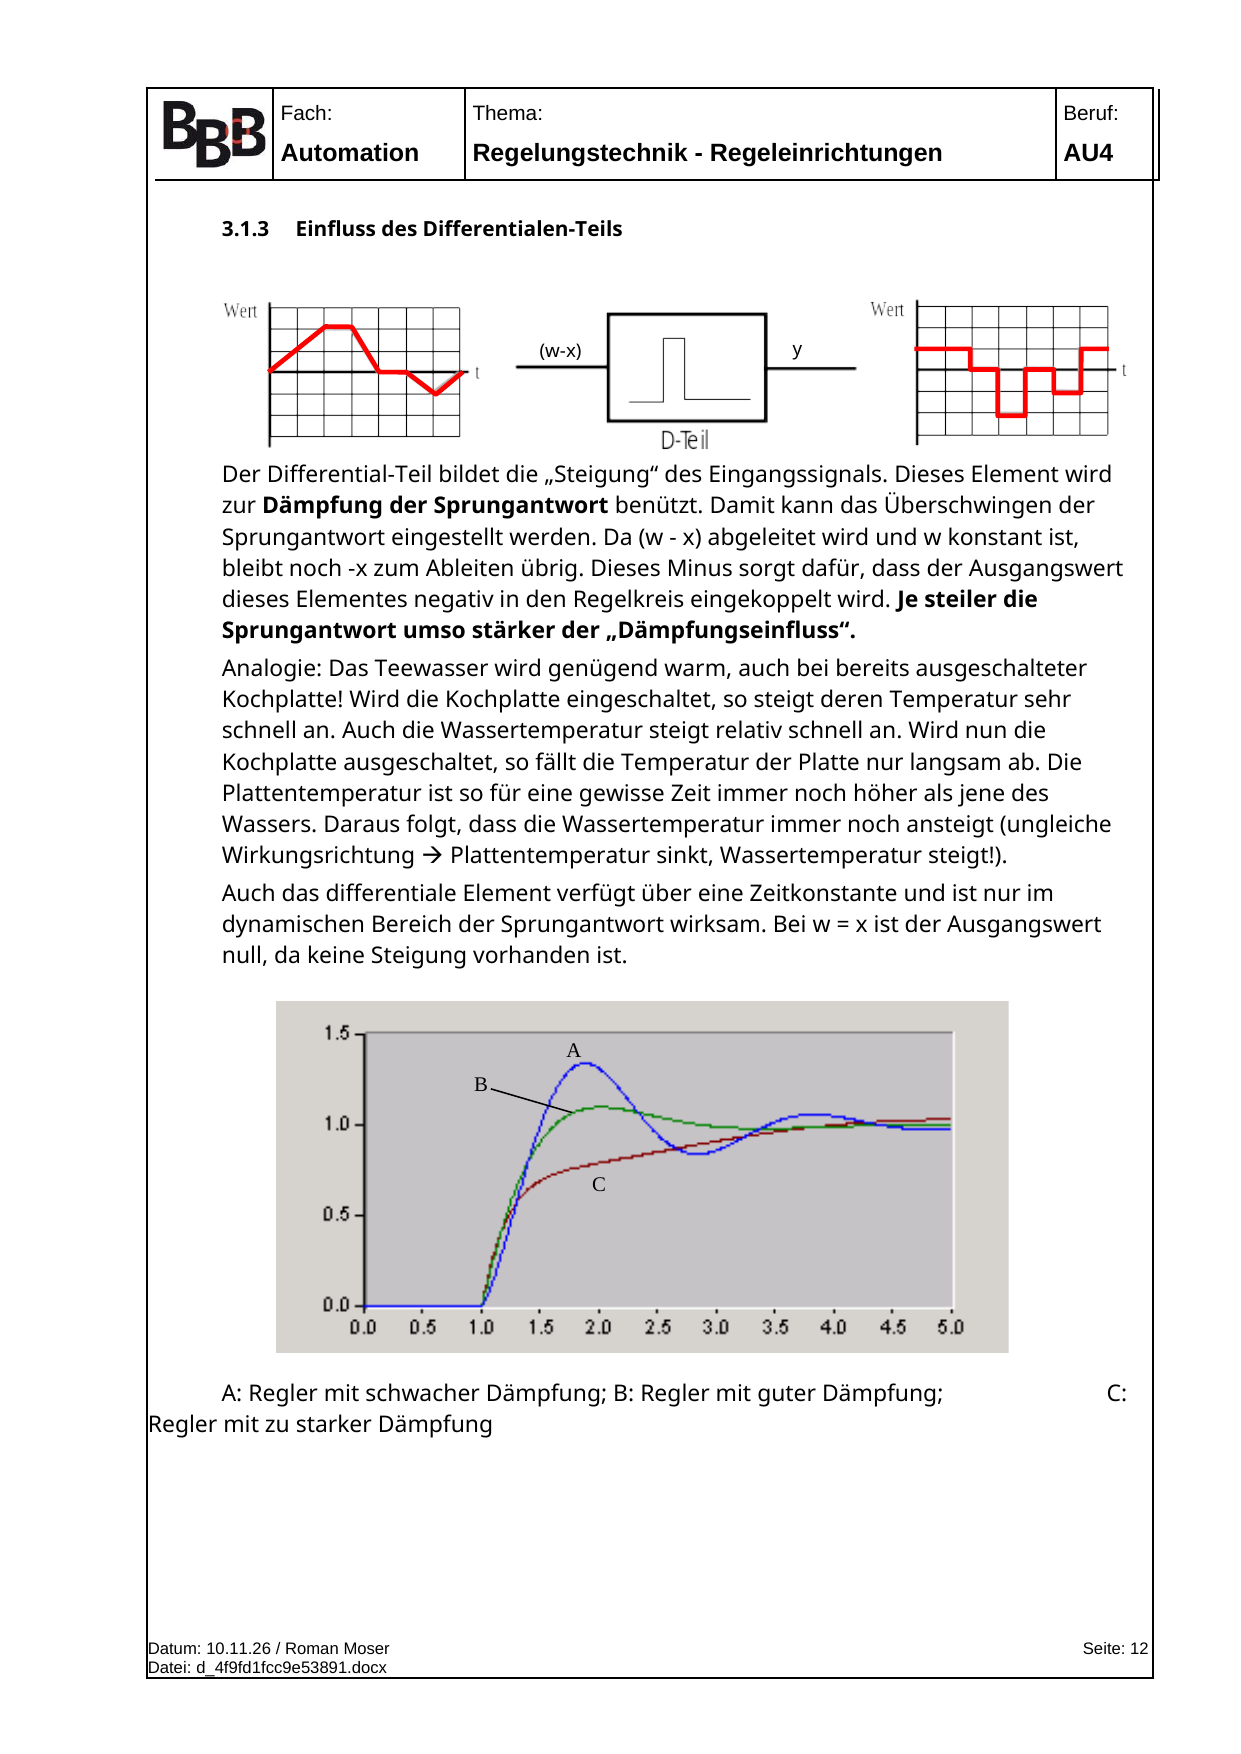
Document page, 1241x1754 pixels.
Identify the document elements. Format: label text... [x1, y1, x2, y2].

subtitle Einfluss des Differentialen-Teils [222, 214, 1152, 242]
text A: Regler mit schwacher Dämpfung; B: Regler mit guter Dämpfung; C: Regler mit zu starker Dämpfung [148, 1377, 1137, 1439]
picture [162, 101, 266, 169]
text Analogie: Das Teewasser wird genügend warm, auch bei bereits ausgeschalteter Kochplatte! Wird die Kochplatte eingeschaltet, so steigt deren Temperatur sehr schnell an. Auch die Wassertemperatur steigt relativ schnell an. Wird nun die Kochplatte ausgeschaltet, so fällt die Temperatur der Platte nur langsam ab. Die Plattentemperatur ist so für eine gewisse Zeit immer noch höher als jene des Wassers. Daraus folgt, dass die Wassertemperatur immer noch ansteigt (ungleiche Wirkungsrichtung Plattentemperatur sinkt, Wassertemperatur steigt!). [222, 652, 1137, 871]
text Auch das differentiale Element verfügt über eine Zeitkonstante und ist nur im dynamischen Bereich der Sprungantwort wirksam. Bei w = x ist der Ausgangswert null, da keine Steigung vorhanden ist. [222, 877, 1137, 971]
text Der Differential-Teil bildet die „Steigung“ des Eingangssignals. Dieses Element wird zur Dämpfung der Sprungantwort benützt. Damit kann das Überschwingen der Sprungantwort eingestellt werden. Da (w - x) abgeleitet wird und w konstant ist, bleibt noch -x zum Ableiten übrig. Dieses Minus sorgt dafür, dass der Ausgangswert dieses Elementes negativ in den Regelkreis eingekoppelt wird. Je steiler die Sprungantwort umso stärker der „Dämpfungseinfluss“. [222, 458, 1137, 646]
picture [276, 1001, 1009, 1353]
